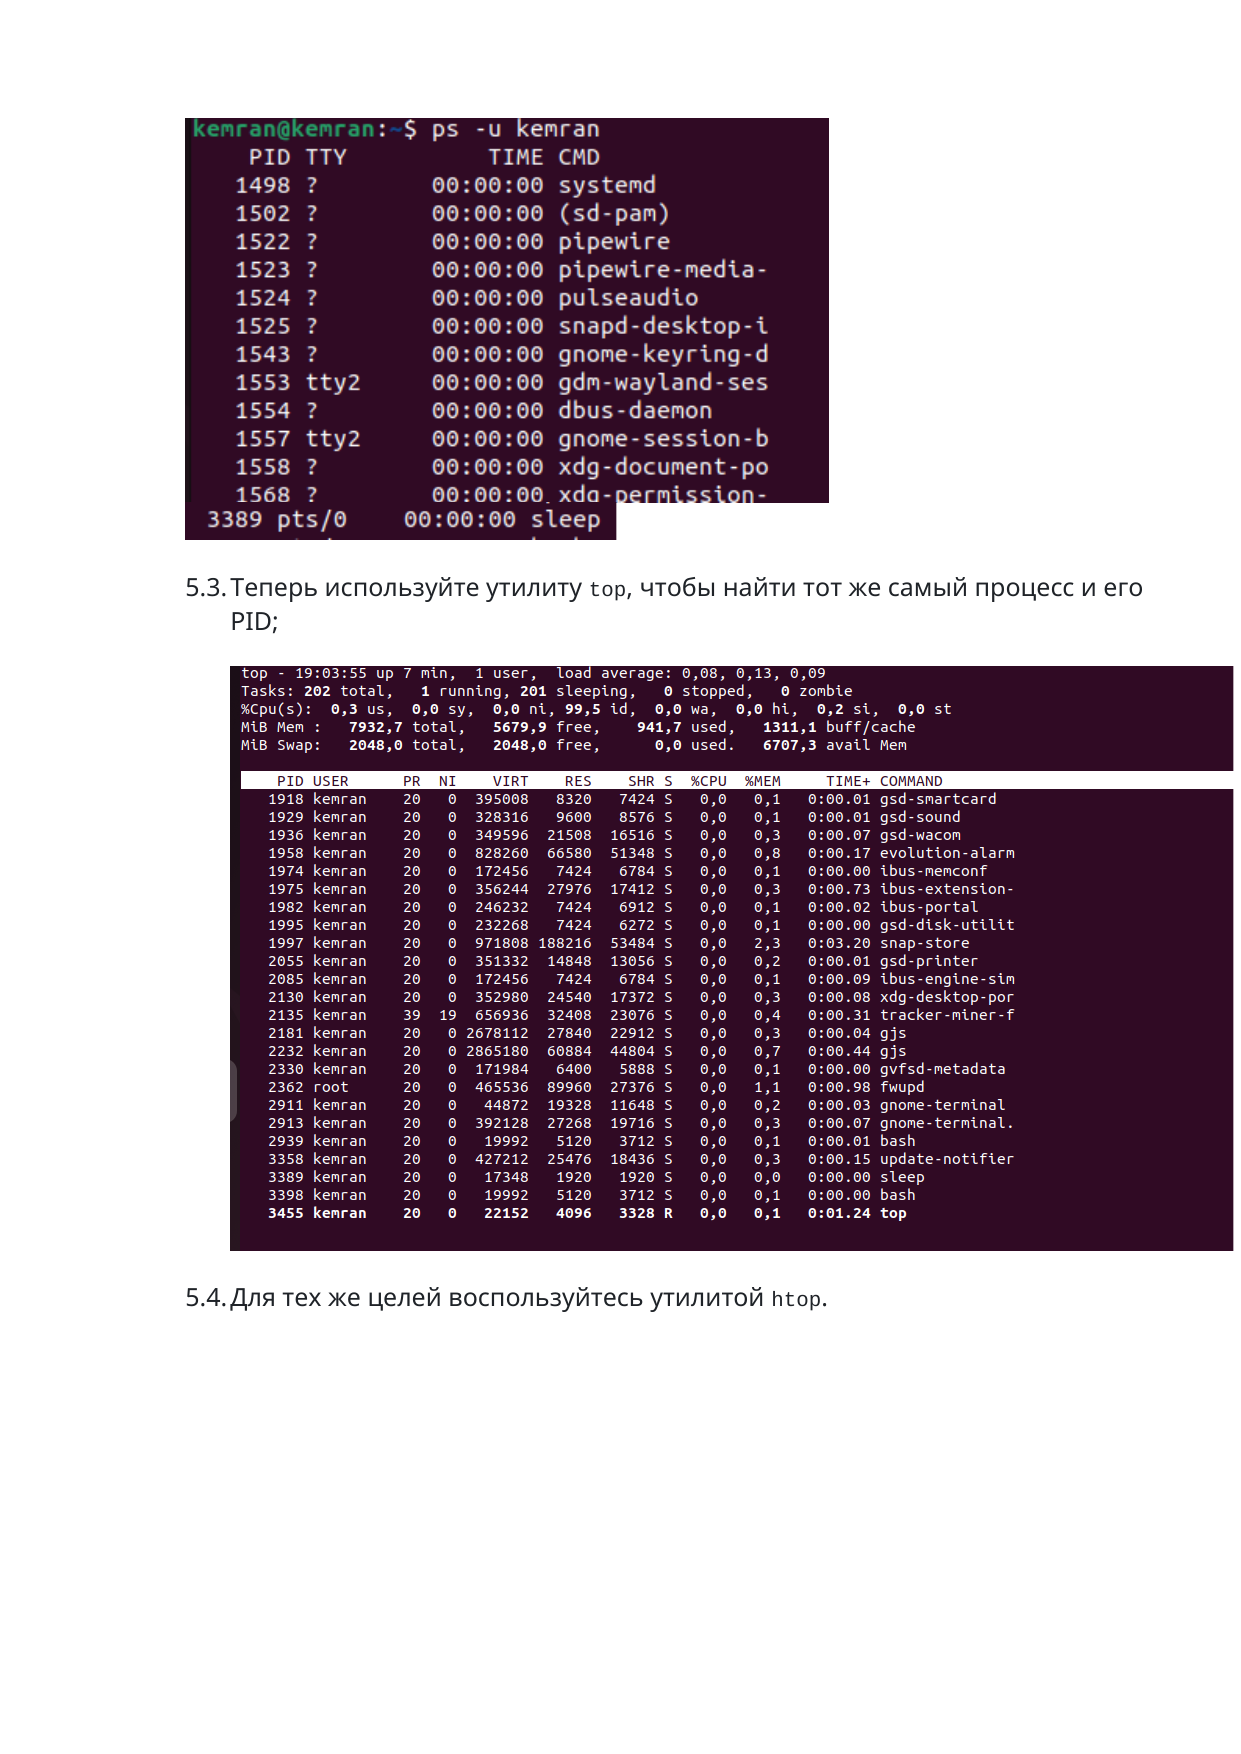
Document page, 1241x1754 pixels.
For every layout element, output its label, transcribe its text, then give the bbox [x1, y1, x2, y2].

list Теперь используйте утилиту top, чтобы найти тот же самый процесс и его PID; [185, 569, 1152, 637]
picture [185, 118, 829, 540]
picture [230, 666, 1234, 1251]
list Для тех же целей воспользуйтесь утилитой htop. [185, 1280, 1152, 1314]
